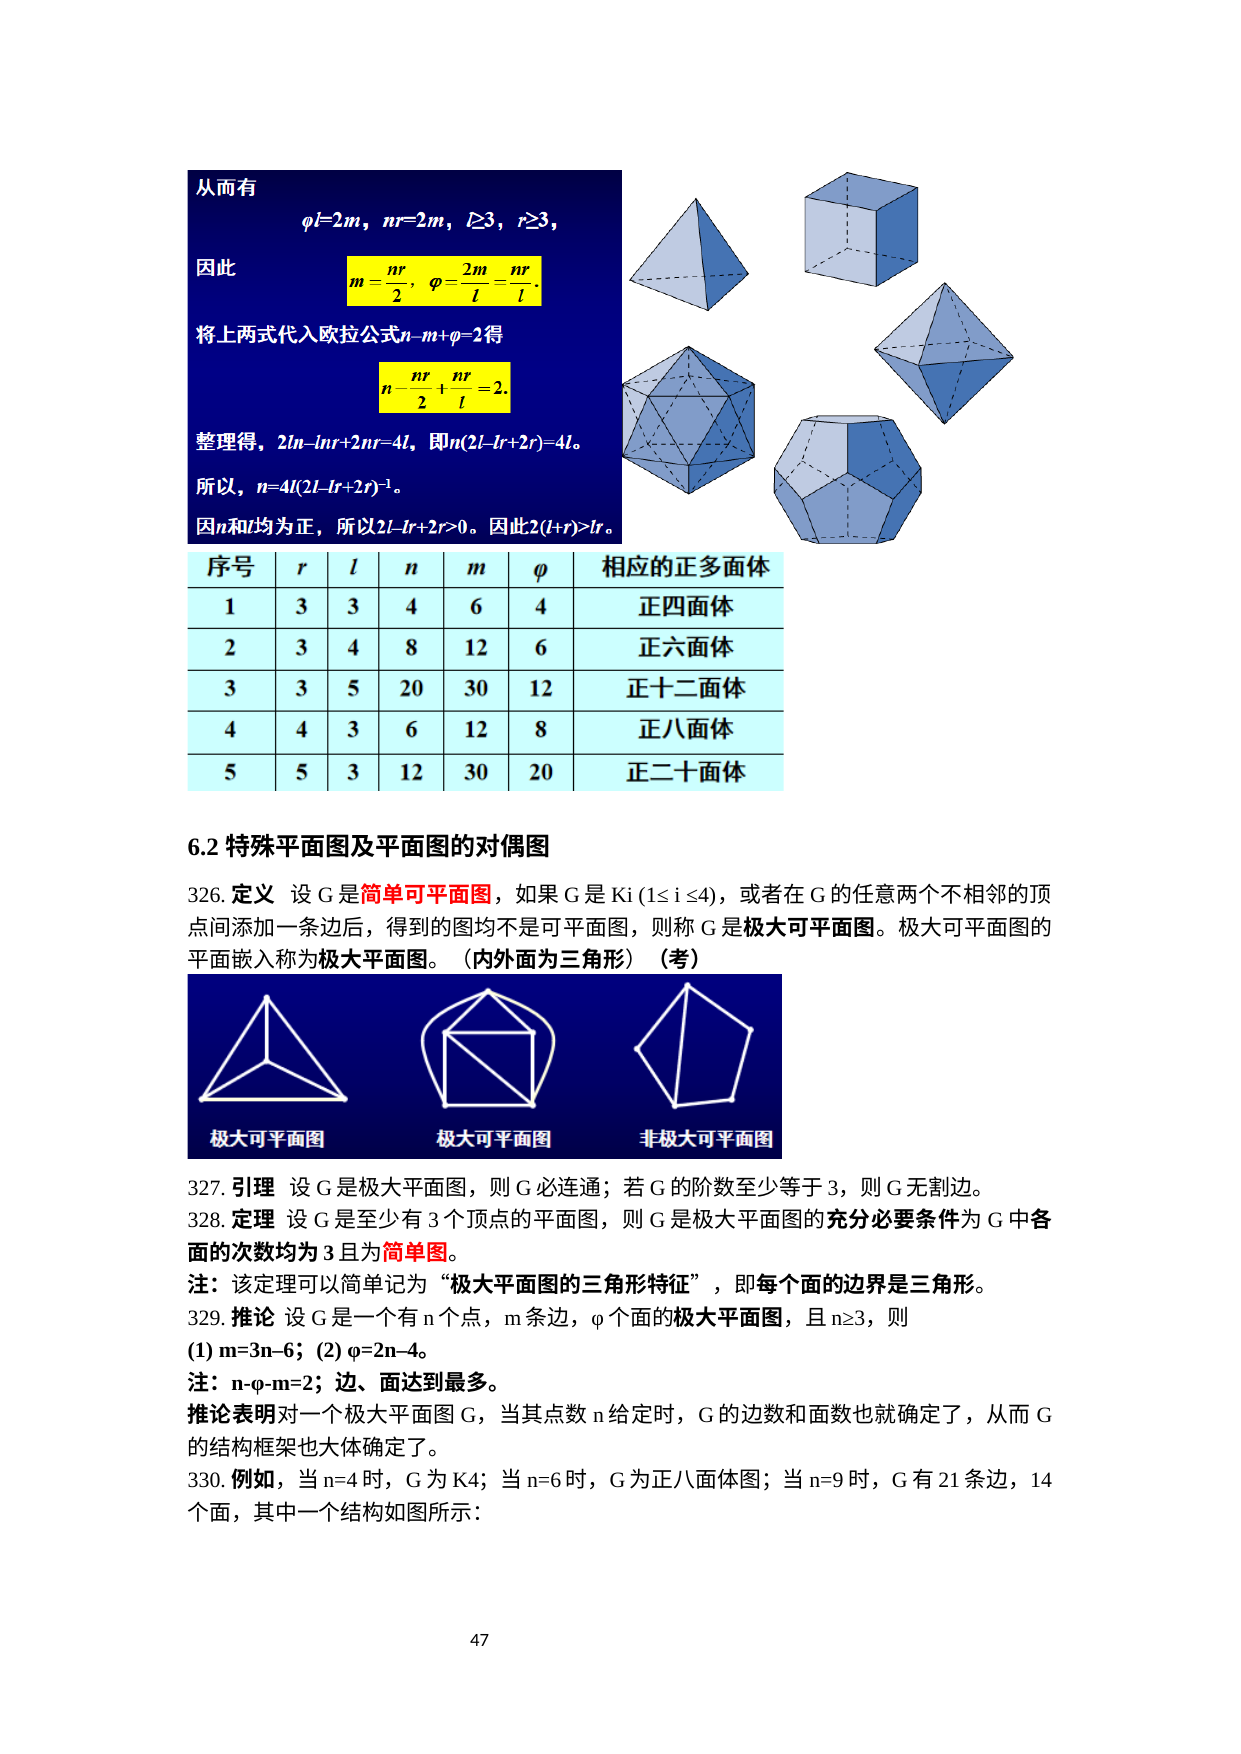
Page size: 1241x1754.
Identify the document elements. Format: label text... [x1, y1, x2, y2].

list 例如，当n=4时，G为K4；当n=6时，G为正八面体图；当n=9时，G有21条边，14个面，其中一个结构如图所示： [187, 1462, 1053, 1527]
list m=3n–6；(2) φ=2n–4。 [187, 1332, 1053, 1364]
subtitle 6.2 特殊平面图及平面图的对偶图 [187, 812, 1053, 877]
list 注：该定理可以简单记为“极大平面图的三角形特征”，即每个面的边界是三角形。 [187, 1267, 1053, 1299]
list 注：n-φ-m=2；边、面达到最多。 [187, 1364, 1053, 1397]
picture [187, 552, 784, 791]
list 定理 设G是至少有3个顶点的平面图，则G是极大平面图的充分必要条件为G中各面的次数均为3且为简单图。 [187, 1202, 1053, 1267]
picture [187, 170, 1014, 544]
picture [187, 974, 782, 1159]
list 推论 设G是一个有n个点，m条边，φ个面的极大平面图，且n≥3，则 [187, 1299, 1053, 1332]
list 推论表明对一个极大平面图G，当其点数n给定时，G的边数和面数也就确定了，从而G的结构框架也大体确定了。 [187, 1397, 1053, 1462]
list 定义 设G是简单可平面图，如果G是Ki (1≤ i ≤4)，或者在G的任意两个不相邻的顶点间添加一条边后，得到的图均不是可平面图，则称G是极大可平面图。极大可平面图的平面嵌入称为极大平面图。（内外面为三角形）（考） [187, 877, 1053, 974]
list 引理 设G是极大平面图，则G必连通；若G的阶数至少等于3，则G无割边。 [187, 1169, 1053, 1202]
